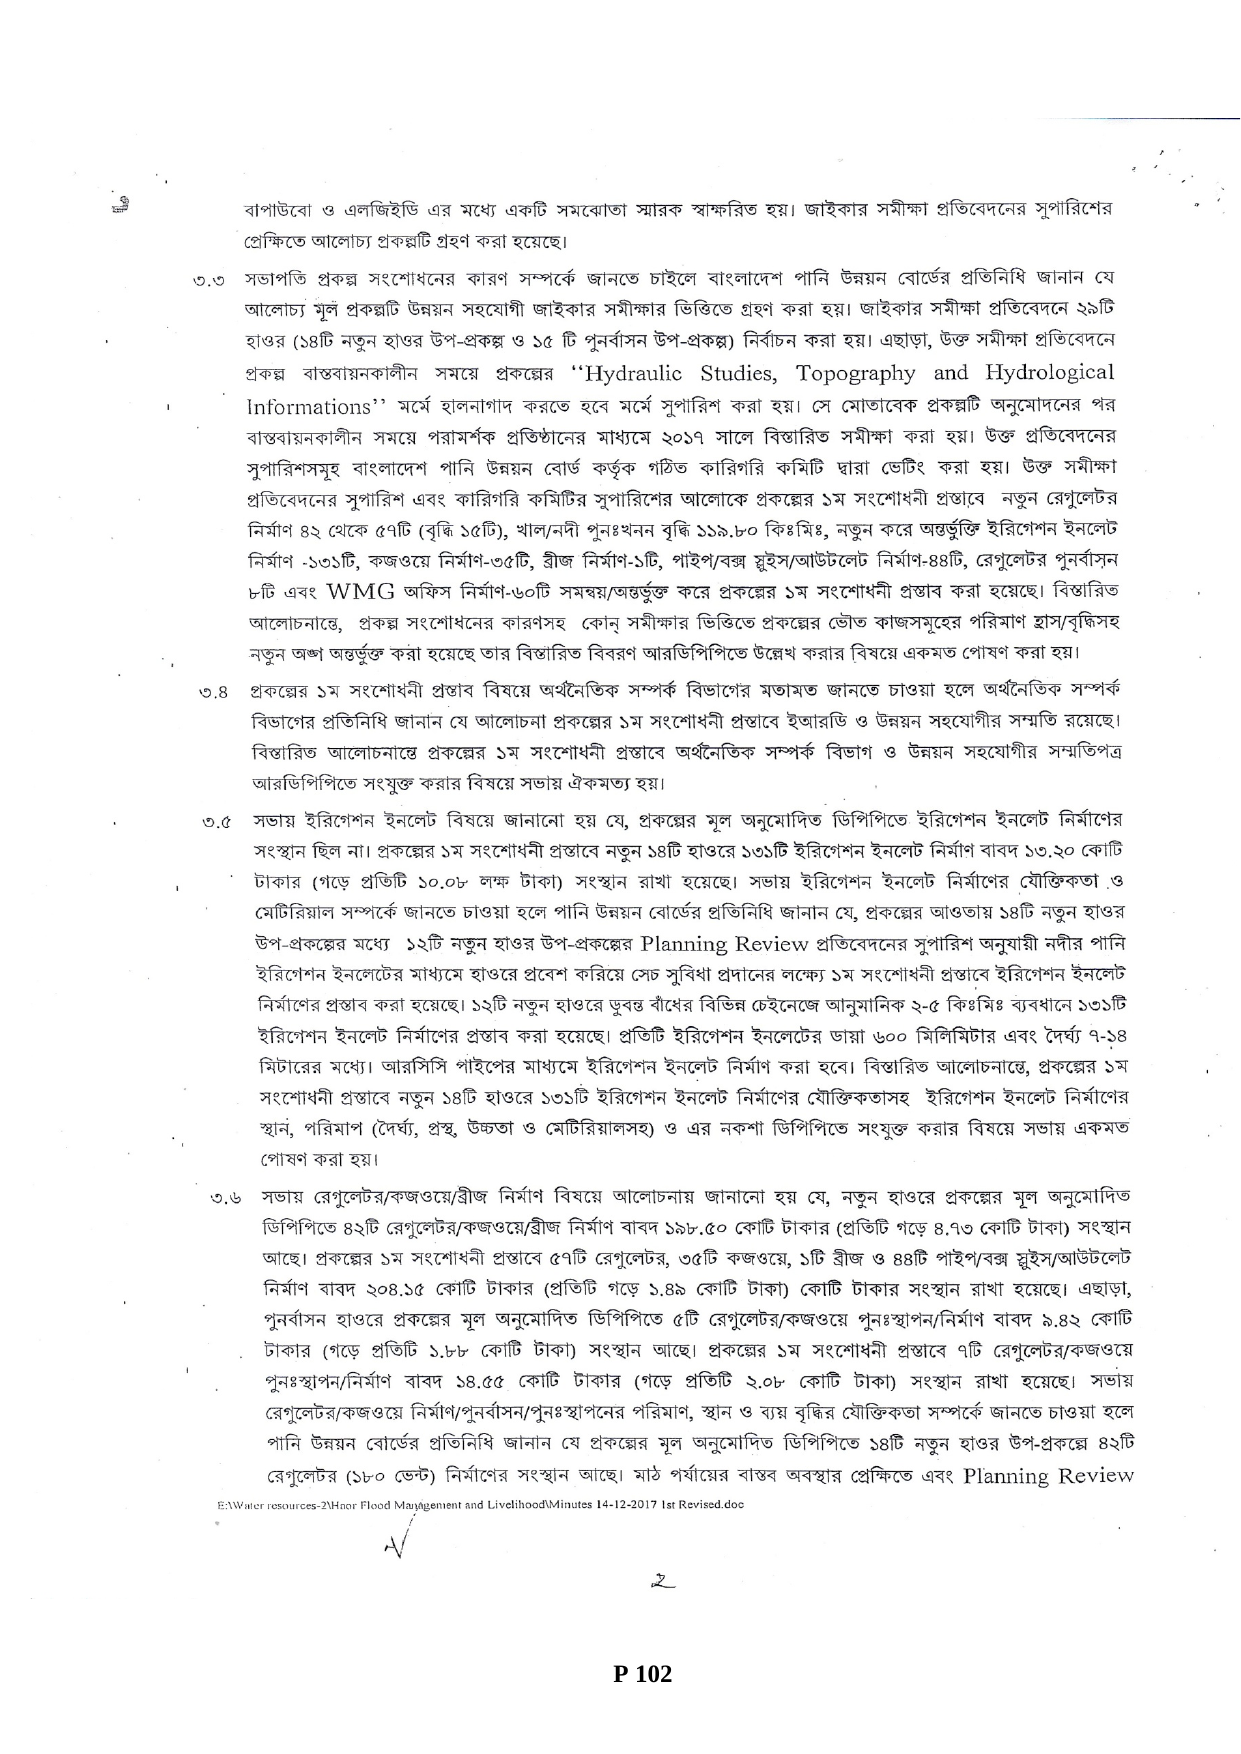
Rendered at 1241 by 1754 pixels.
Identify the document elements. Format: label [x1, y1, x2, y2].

picture [30, 118, 1241, 1599]
